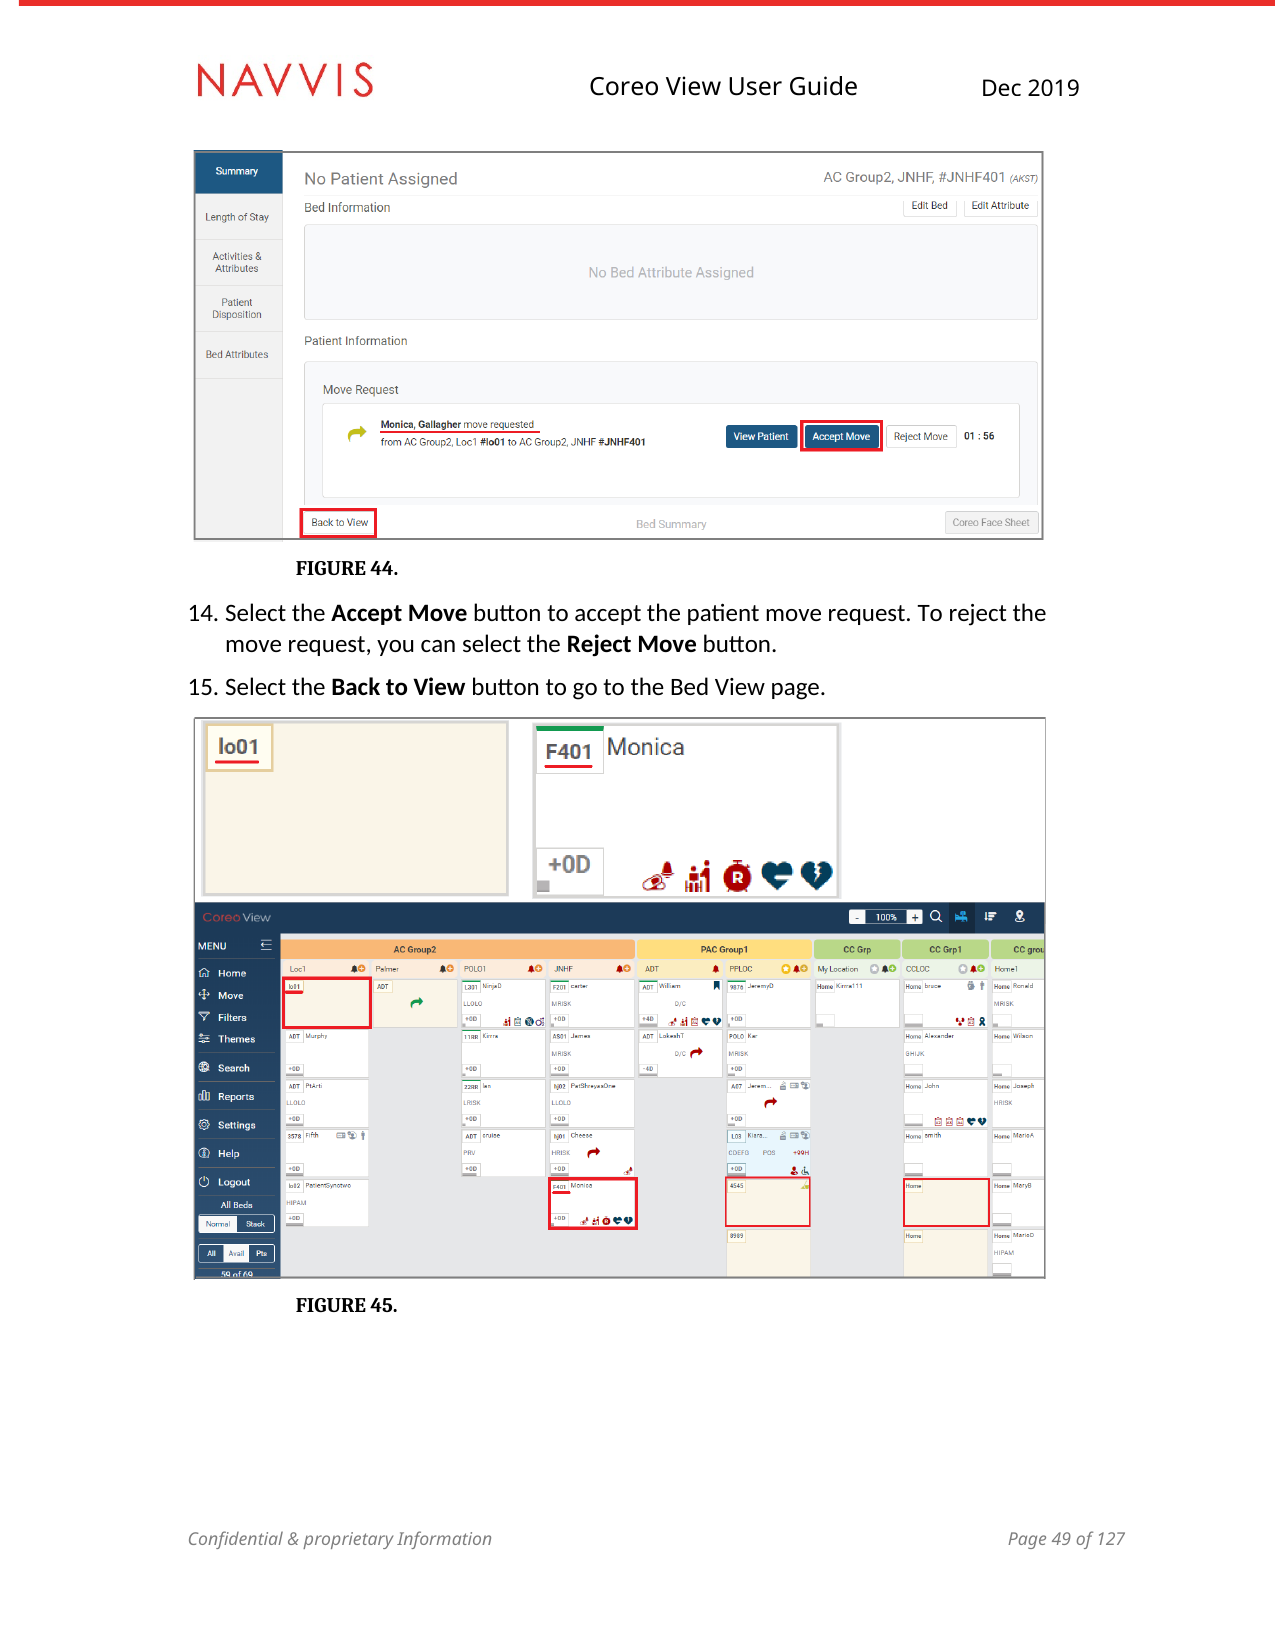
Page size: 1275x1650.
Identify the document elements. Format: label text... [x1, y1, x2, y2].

list Select the Back to View button to go to the Bed View page. [187, 671, 1087, 701]
picture [187, 55, 383, 104]
picture [193, 717, 1046, 1280]
list Select the Accept Move button to accept the patient move request. To reject the move request, you can select the Reject Move button. [187, 597, 1087, 658]
picture [193, 150, 1046, 542]
